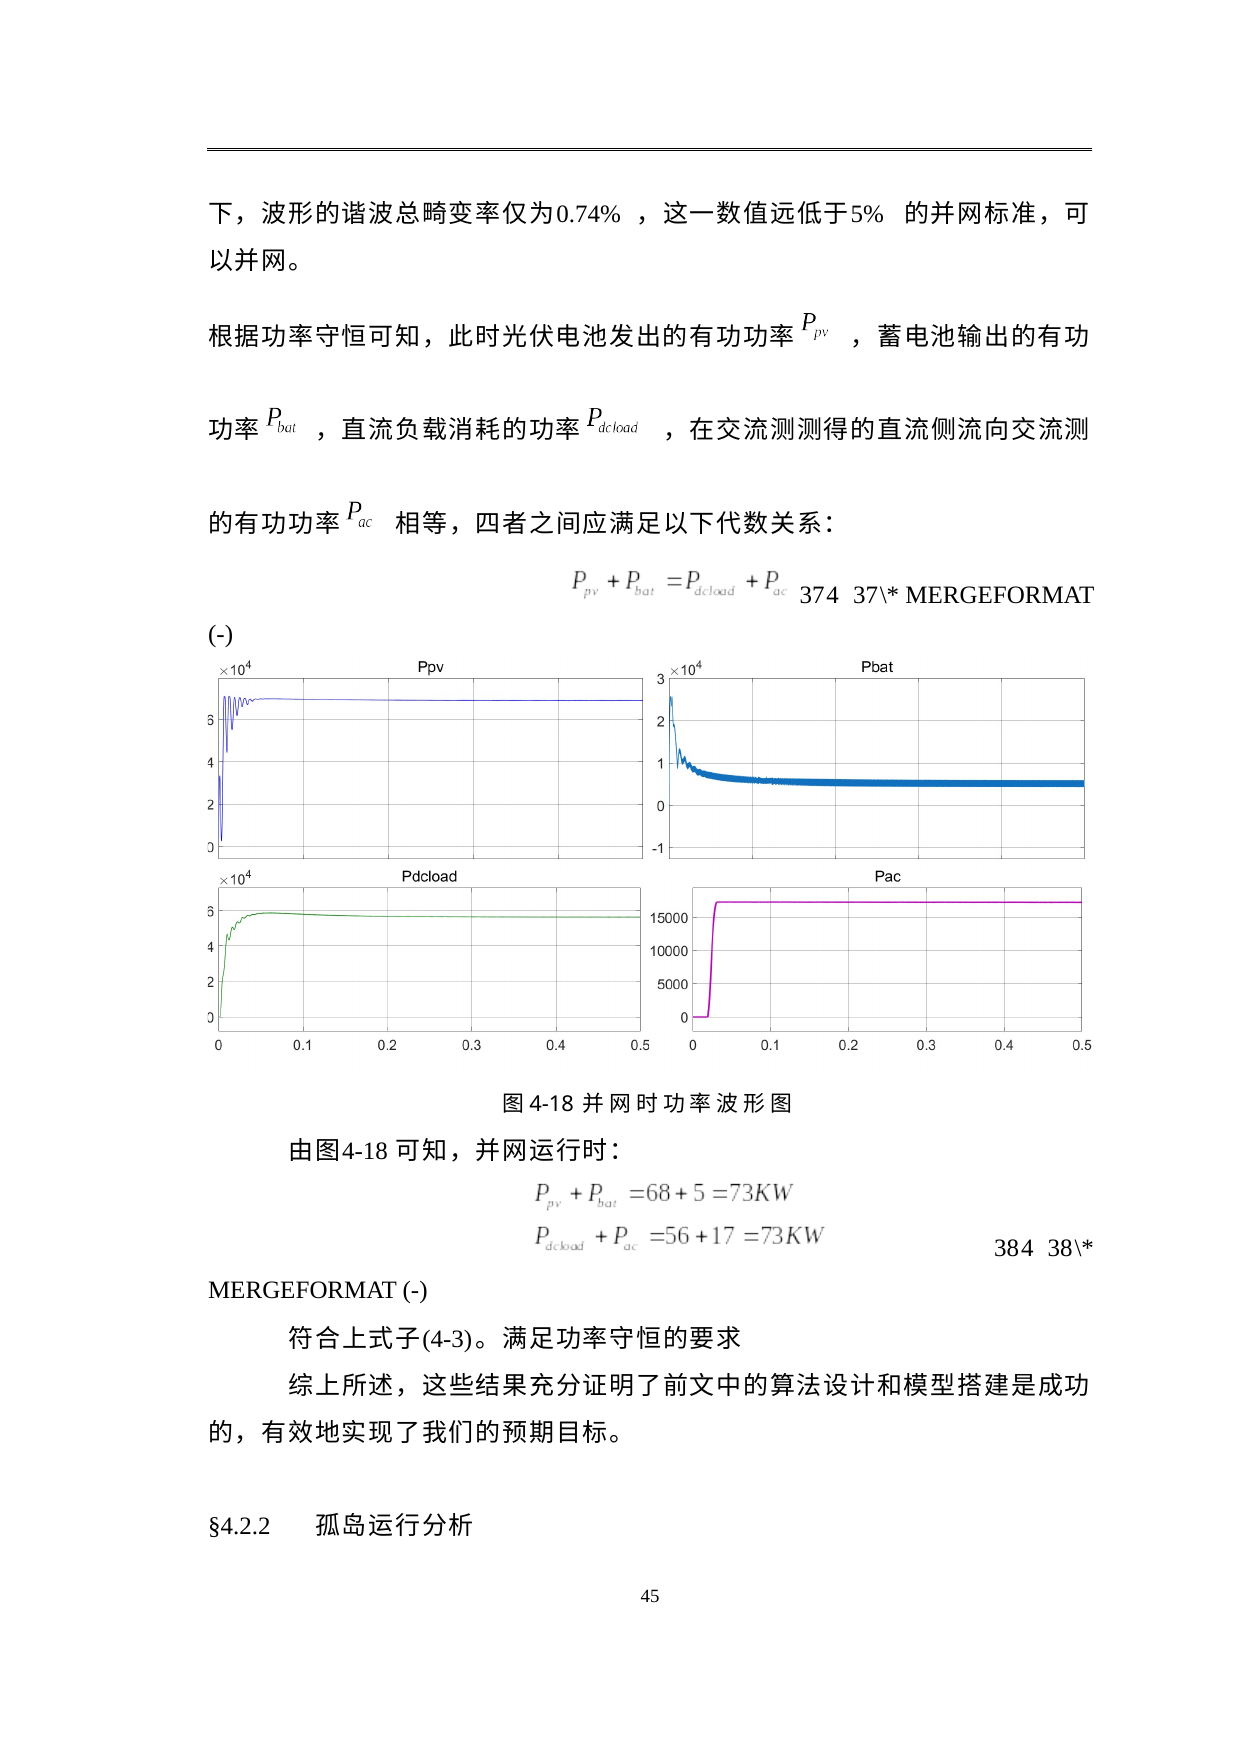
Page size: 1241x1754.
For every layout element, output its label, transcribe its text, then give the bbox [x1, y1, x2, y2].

text 图4-18 并网时功率波形图 [208, 1079, 1091, 1126]
subtitle 孤岛运行分析 [208, 1501, 1091, 1547]
text 符合上式子(4-3)。满足功率守恒的要求 [208, 1313, 1091, 1360]
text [208, 188, 1091, 282]
text 根据功率守恒可知，此时光伏电池发出的有功功率，蓄电池输出的有功功率，直流负载消耗的功率，在交流测测得的直流侧流向交流测的有功功率相等，四者之间应满足以下代数关系： [208, 282, 1091, 563]
text 由图4-18可知，并网运行时： [208, 1126, 1091, 1172]
picture [207, 656, 1094, 1075]
text 综上所述，这些结果充分证明了前文中的算法设计和模型搭建是成功的，有效地实现了我们的预期目标。 [208, 1360, 1091, 1454]
